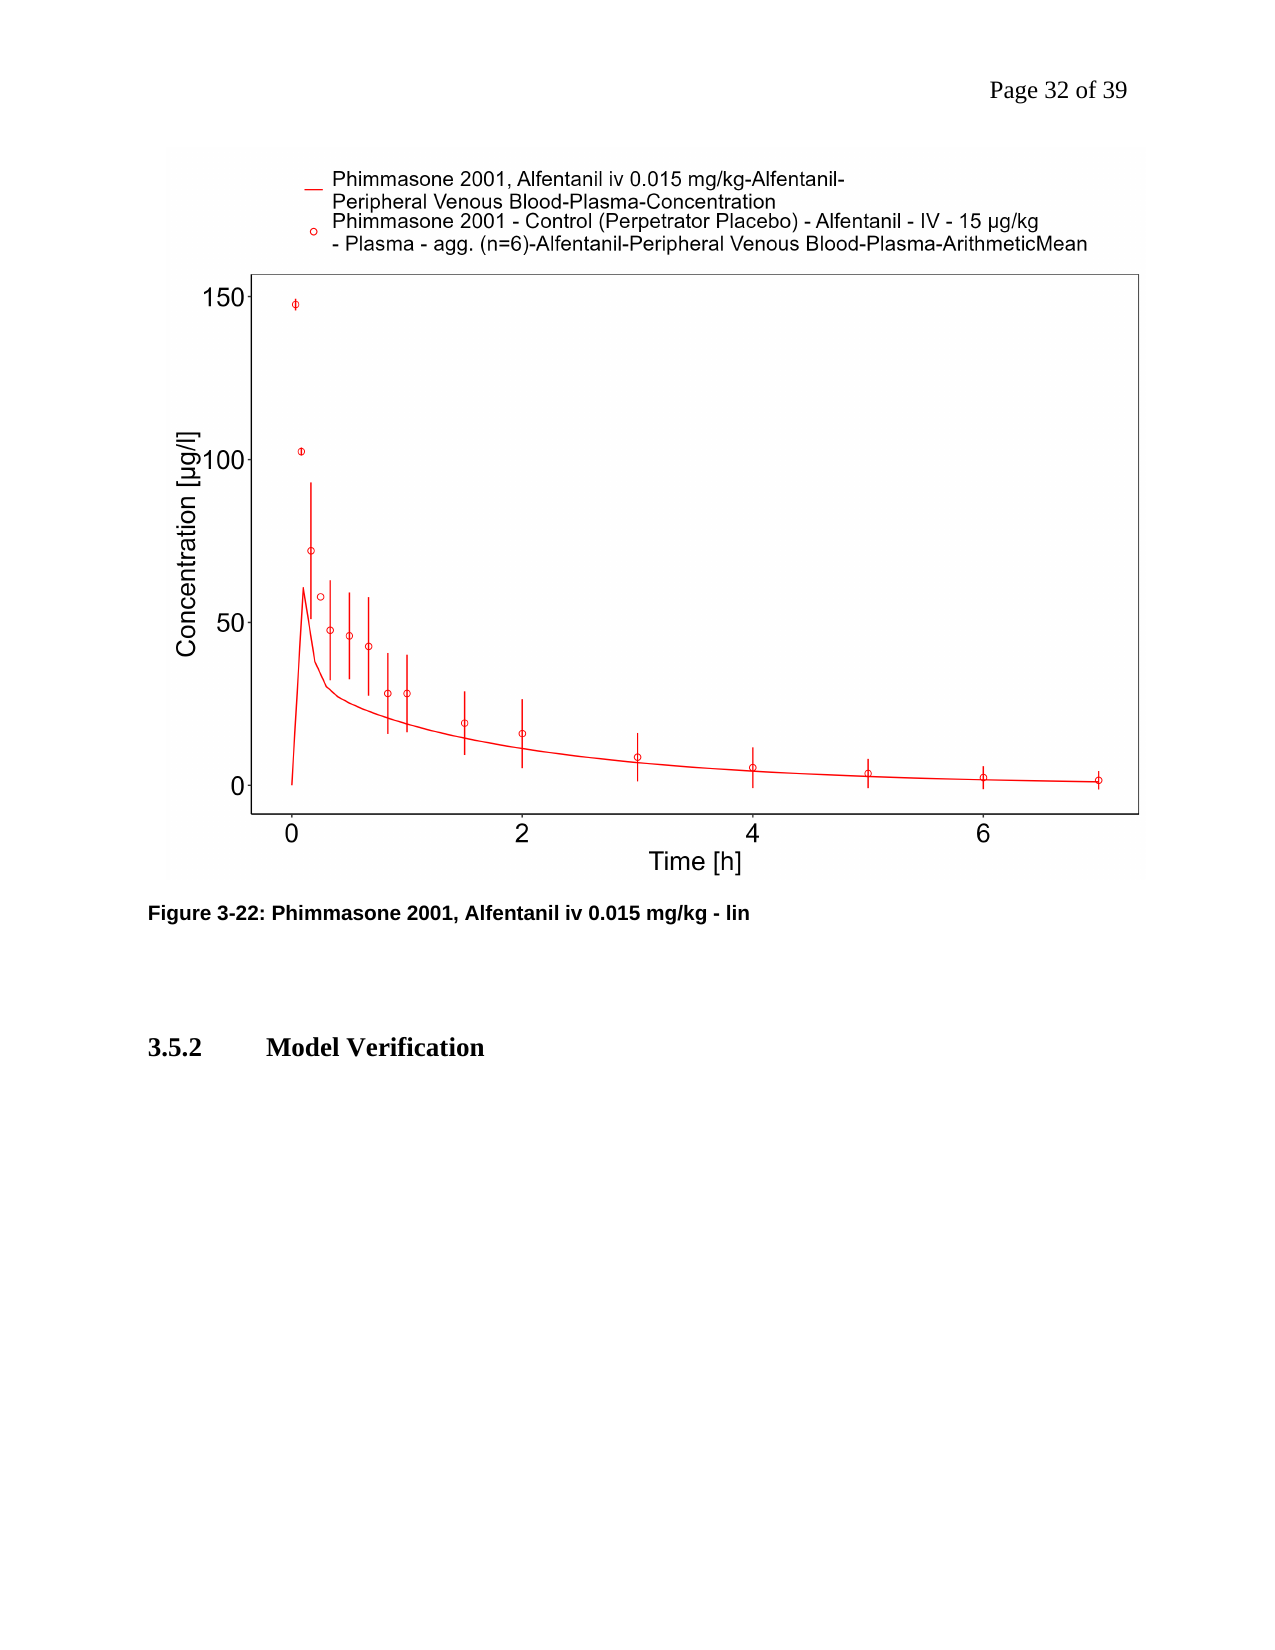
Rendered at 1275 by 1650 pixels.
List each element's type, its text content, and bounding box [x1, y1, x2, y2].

picture [166, 147, 1146, 880]
subtitle Model Verification [148, 1031, 1127, 1062]
text Figure 3-22: Phimmasone 2001, Alfentanil iv 0.015 mg/kg - lin [148, 901, 1127, 925]
